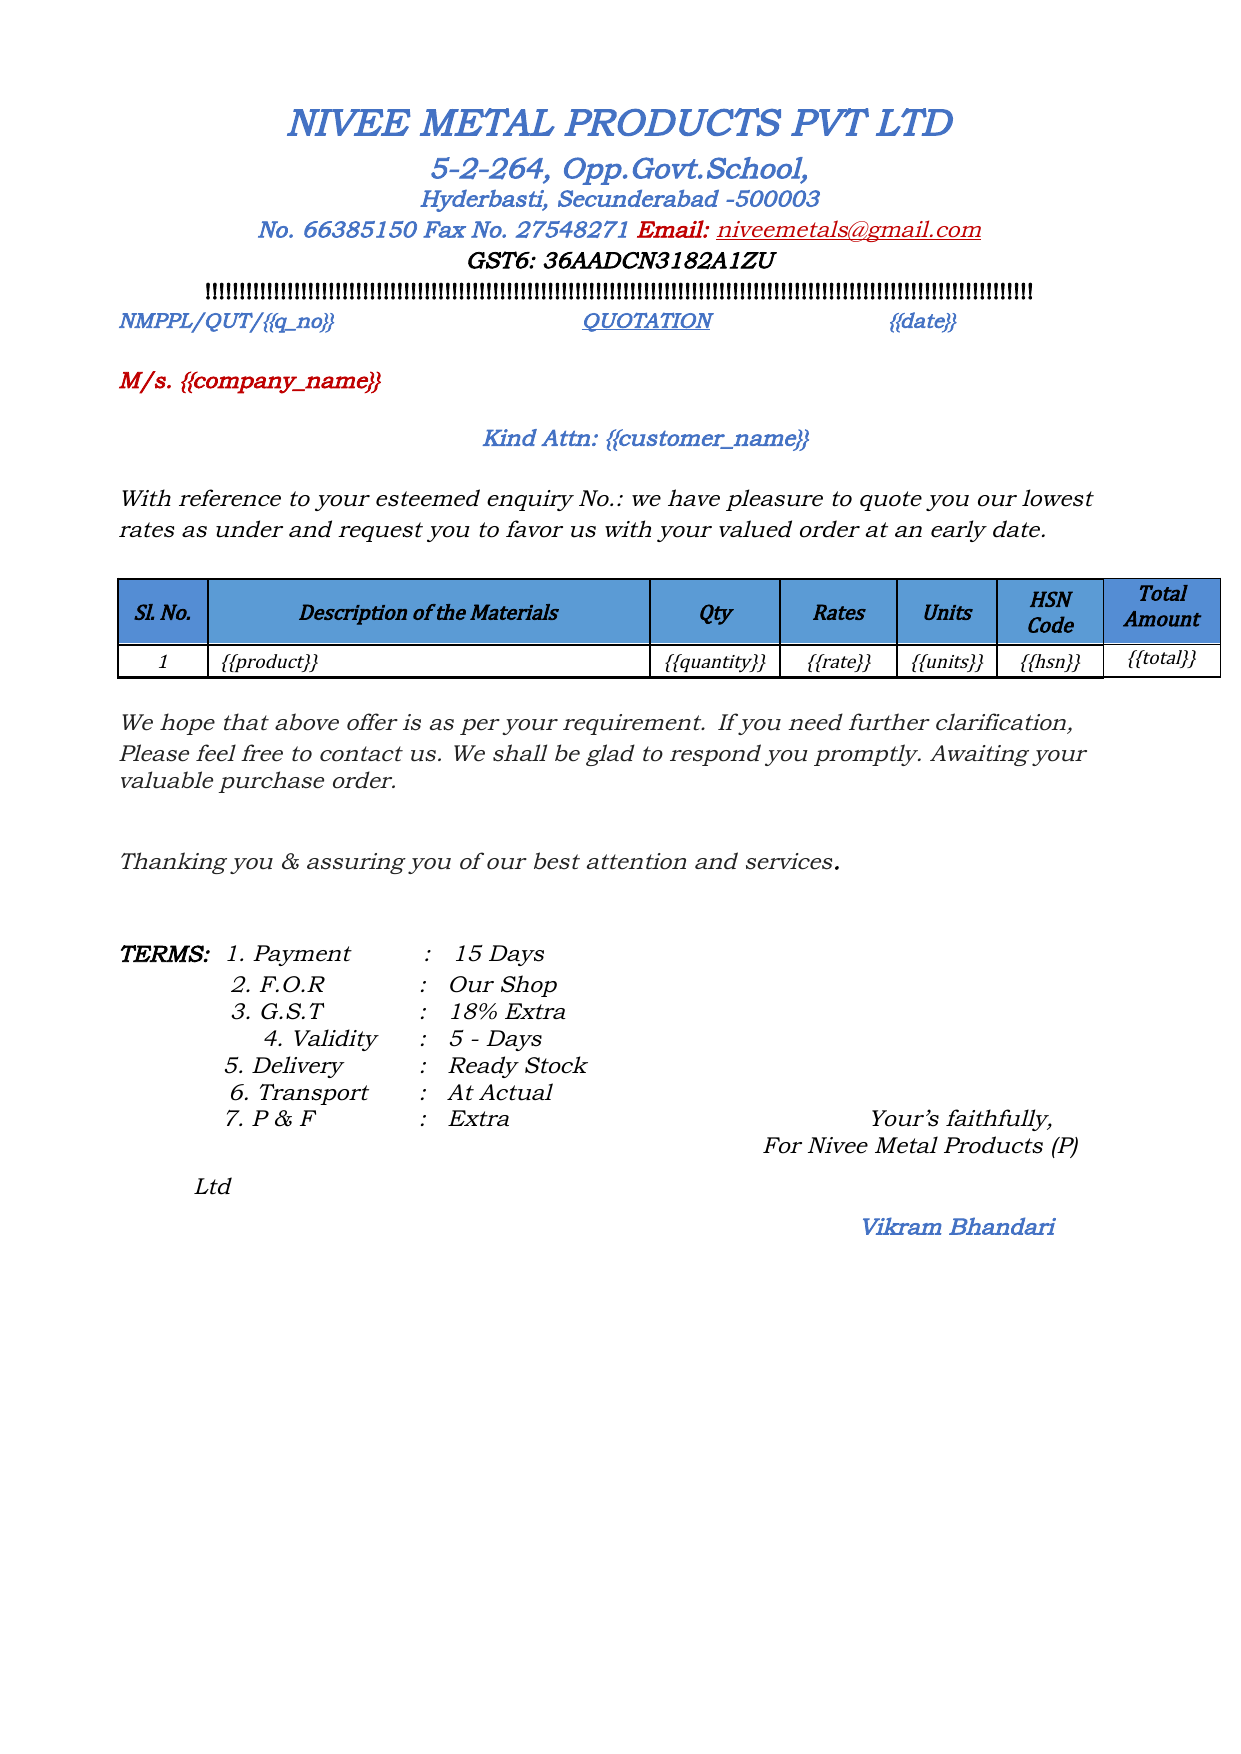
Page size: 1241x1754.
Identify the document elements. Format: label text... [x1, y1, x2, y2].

table_cell 1 [119, 646, 207, 676]
table_cell {{hsn}} [998, 646, 1103, 676]
text NMPPL/QUT/{{q_no}} QUOTATION {{date}} [118, 308, 1122, 333]
text 4. Validity : 5 - Days [118, 1025, 1122, 1052]
text No. 66385150 Fax No. 27548271 Email: niveemetals@gmail.com [118, 216, 1122, 242]
text 6. Transport : At Actual [118, 1078, 1122, 1105]
text Kind Attn: {{customer_name}} [118, 424, 1122, 451]
table_header HSN Code [998, 580, 1103, 643]
text Vikram Bhandari [118, 1213, 1122, 1240]
table_cell {{quantity}} [651, 646, 779, 676]
text M/s. {{company_name}} [118, 366, 1122, 393]
text Please feel free to contact us. We shall be glad to respond you promptly. Awaiting your valuable purchase order. [118, 740, 1122, 794]
text Thanking you & assuring you of our best attention and services. [118, 848, 1122, 874]
table_cell {{rate}} [781, 646, 896, 676]
table_header Sl. No. [119, 580, 207, 643]
table_header Total Amount [1104, 579, 1220, 643]
text 7. P & F : Extra Your’s faithfully, [118, 1105, 1122, 1132]
text GST6: 36AADCN3182A1ZU [118, 246, 1122, 273]
text We hope that above offer is as per your requirement. If you need further clarification, [118, 709, 1122, 736]
text With reference to your esteemed enquiry No.: we have pleasure to quote you our lowest rates as under and request you to favor us with your valued order at an early date. [118, 485, 1122, 543]
text 5. Delivery : Ready Stock [118, 1052, 1122, 1078]
table_header Description of the Materials [209, 580, 649, 643]
table_cell {{units}} [898, 646, 996, 676]
table_header Units [898, 580, 996, 643]
text Hyderbasti, Secunderabad -500003 [118, 185, 1122, 212]
text TERMS: 1. Payment : 15 Days [118, 940, 1122, 967]
text NIVEE METAL PRODUCTS PVT LTD [118, 100, 1122, 144]
text 5-2-264, Opp.Govt.School, [118, 151, 1122, 185]
text 2. F.O.R : Our Shop [118, 971, 1122, 998]
text For Nivee Metal Products (P) Ltd [193, 1132, 1122, 1199]
text 3. G.S.T : 18% Extra [118, 998, 1122, 1025]
table_header Qty [651, 580, 779, 643]
text !!!!!!!!!!!!!!!!!!!!!!!!!!!!!!!!!!!!!!!!!!!!!!!!!!!!!!!!!!!!!!!!!!!!!!!!!!!!!!!!!!!!!!!!!!!!!!!!!!!!!!!!!!!!!!!!!!!!!!!!! [118, 277, 1122, 304]
table_cell {{total}} [1104, 645, 1220, 676]
table_header Rates [781, 580, 896, 643]
table_cell {{product}} [209, 646, 649, 676]
